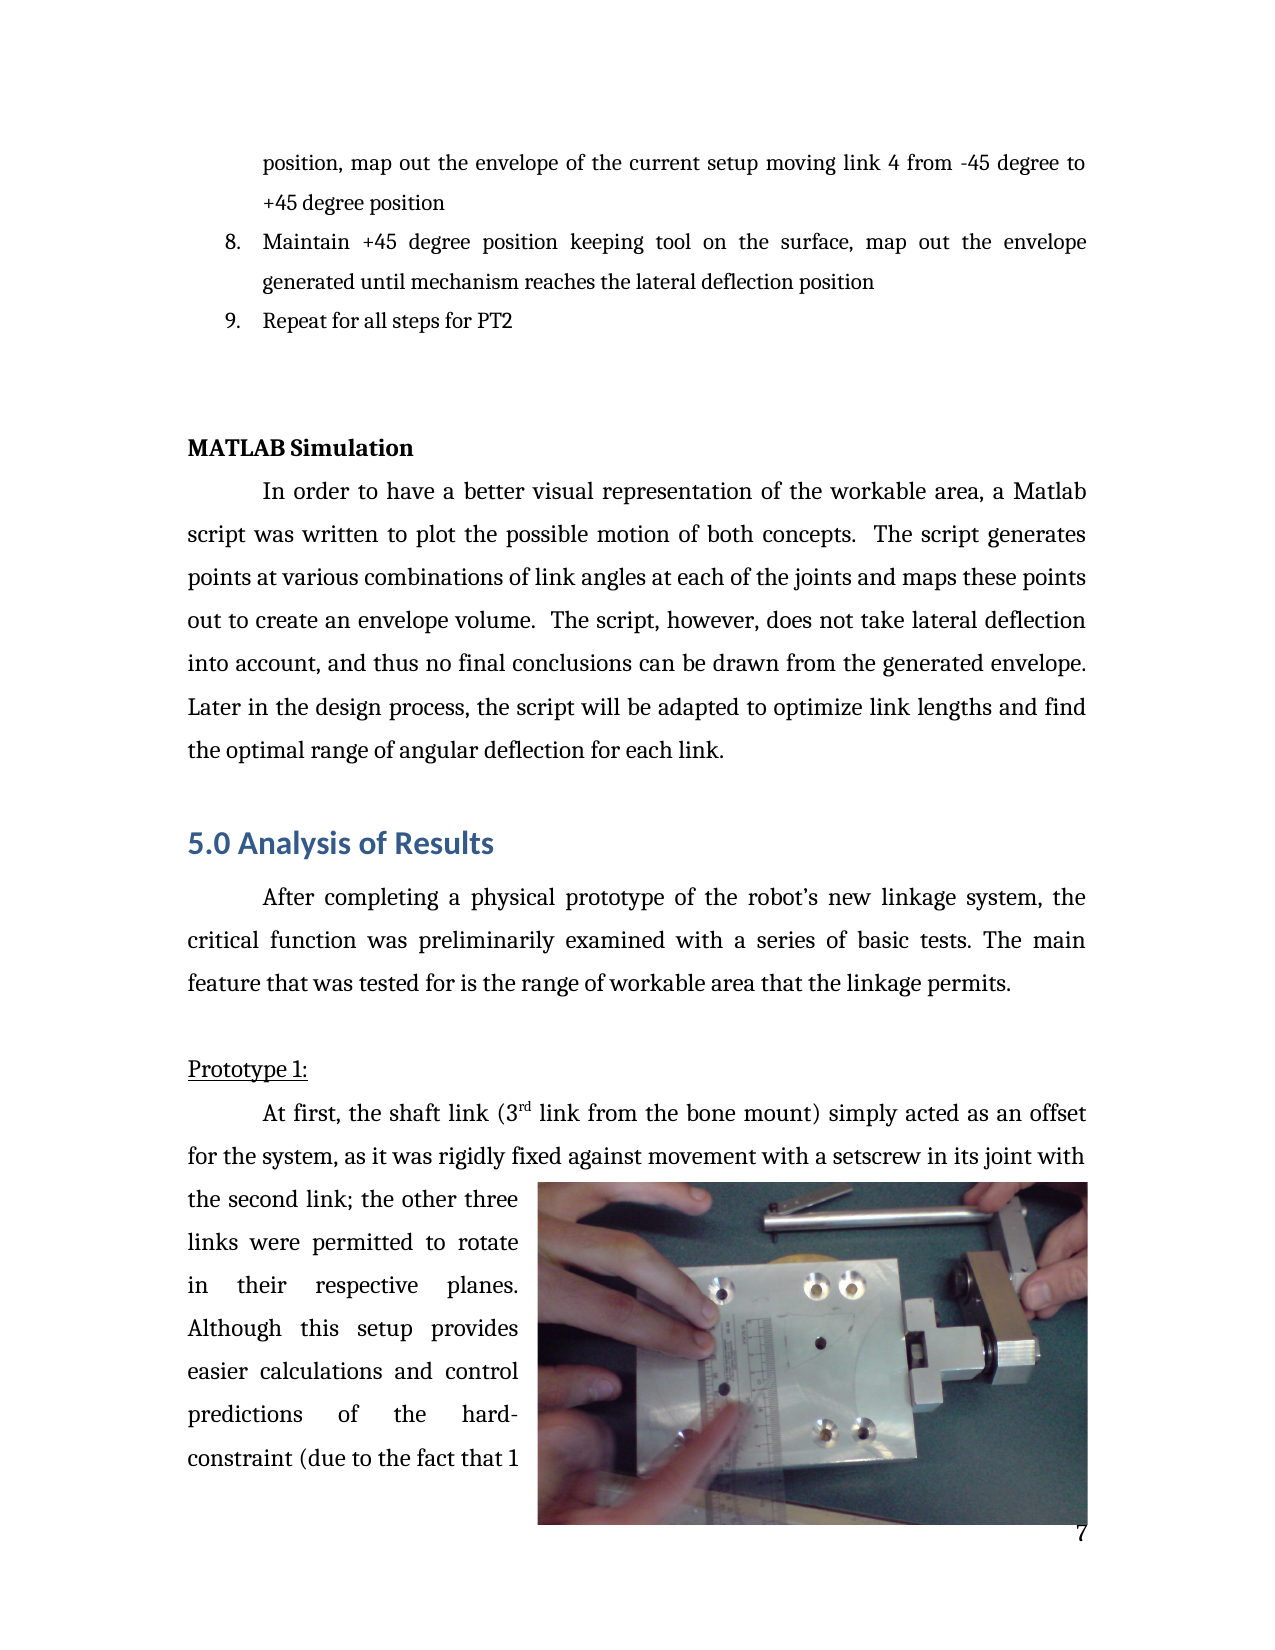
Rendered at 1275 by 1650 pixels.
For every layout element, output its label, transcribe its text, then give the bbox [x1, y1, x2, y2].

text MATLAB Simulation [187, 276, 1087, 304]
list Repeat for all steps for PT2 [225, 150, 1087, 176]
text Prototype 1: [187, 897, 1087, 926]
subtitle 5.0 Analysis of Results [187, 664, 1087, 704]
text After completing a physical prototype of the robot’s new linkage system, the critical function was preliminarily examined with a series of basic tests. The main feature that was tested for is the range of workable area that the linkage permits. [187, 725, 1087, 840]
text In order to have a better visual representation of the workable area, a Matlab script was written to plot the possible motion of both concepts. The script generates points at various combinations of link angles at each of the joints and maps these points out to create an envelope volume. The script, however, does not take lateral deflection into account, and thus no final conclusions can be drawn from the generated envelope. Later in the design process, the script will be adapted to optimize link lengths and find the optimal range of angular deflection for each link. [187, 319, 1087, 606]
picture [537, 1024, 1088, 1371]
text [187, 941, 1087, 1444]
